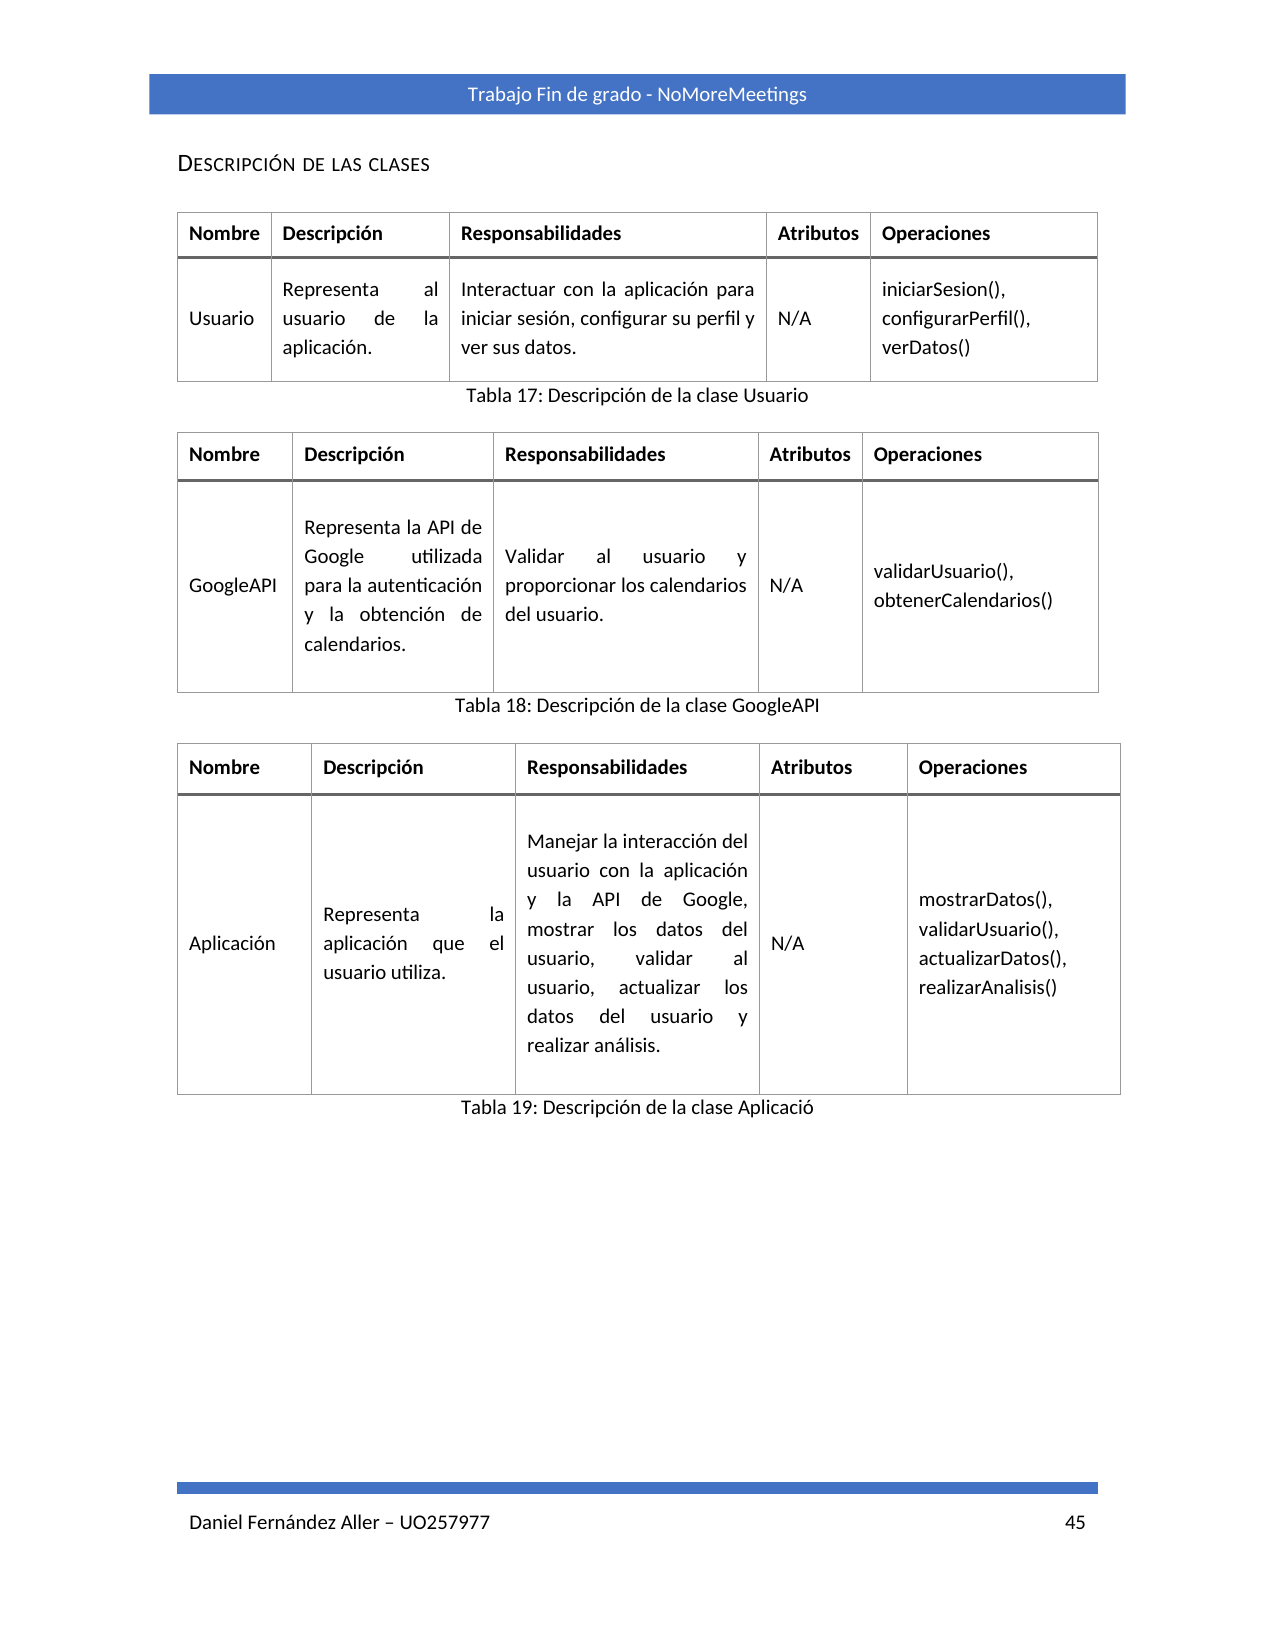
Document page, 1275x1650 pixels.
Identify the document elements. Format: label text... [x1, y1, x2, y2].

table_header Operaciones [908, 744, 1120, 793]
table_header Nombre [178, 433, 292, 479]
text Tabla 19: Descripción de la clase Aplicació [177, 1095, 1098, 1120]
table_header Atributos [760, 744, 907, 793]
table_header Descripción [293, 433, 493, 479]
table_cell mostrarDatos(), validarUsuario(), actualizarDatos(), realizarAnalisis() [908, 796, 1120, 1093]
table_header Descripción [312, 744, 515, 793]
subtitle Descripción de las clases [177, 148, 1098, 178]
table_header Nombre [178, 744, 311, 793]
table_header Operaciones [871, 213, 1097, 256]
table_cell N/A [760, 796, 907, 1093]
table_cell Aplicación [178, 796, 311, 1093]
table_cell N/A [767, 259, 870, 381]
text Tabla 17: Descripción de la clase Usuario [177, 382, 1098, 407]
table_header Responsabilidades [516, 744, 759, 793]
table_cell iniciarSesion(), configurarPerfil(), verDatos() [871, 259, 1097, 381]
table_header Descripción [272, 213, 449, 256]
table_cell Representa la API de Google utilizada para la autenticación y la obtención de calendarios. [293, 482, 493, 692]
table_cell validarUsuario(), obtenerCalendarios() [863, 482, 1098, 692]
table_cell N/A [759, 482, 862, 692]
table_cell Interactuar con la aplicación para iniciar sesión, configurar su perfil y ver sus datos. [450, 259, 766, 381]
table_header Operaciones [863, 433, 1098, 479]
table_cell Representa al usuario de la aplicación. [272, 259, 449, 381]
table_header Responsabilidades [450, 213, 766, 256]
table_header Atributos [767, 213, 870, 256]
table_cell Manejar la interacción del usuario con la aplicación y la API de Google, mostrar los datos del usuario, validar al usuario, actualizar los datos del usuario y realizar análisis. [516, 796, 759, 1093]
text Tabla 18: Descripción de la clase GoogleAPI [177, 693, 1098, 718]
table_cell Validar al usuario y proporcionar los calendarios del usuario. [494, 482, 758, 692]
table_cell GoogleAPI [178, 482, 292, 692]
table_header Nombre [178, 213, 271, 256]
table_cell Usuario [178, 259, 271, 381]
table_header Atributos [759, 433, 862, 479]
table_header Responsabilidades [494, 433, 758, 479]
table_cell Representa la aplicación que el usuario utiliza. [312, 796, 515, 1093]
